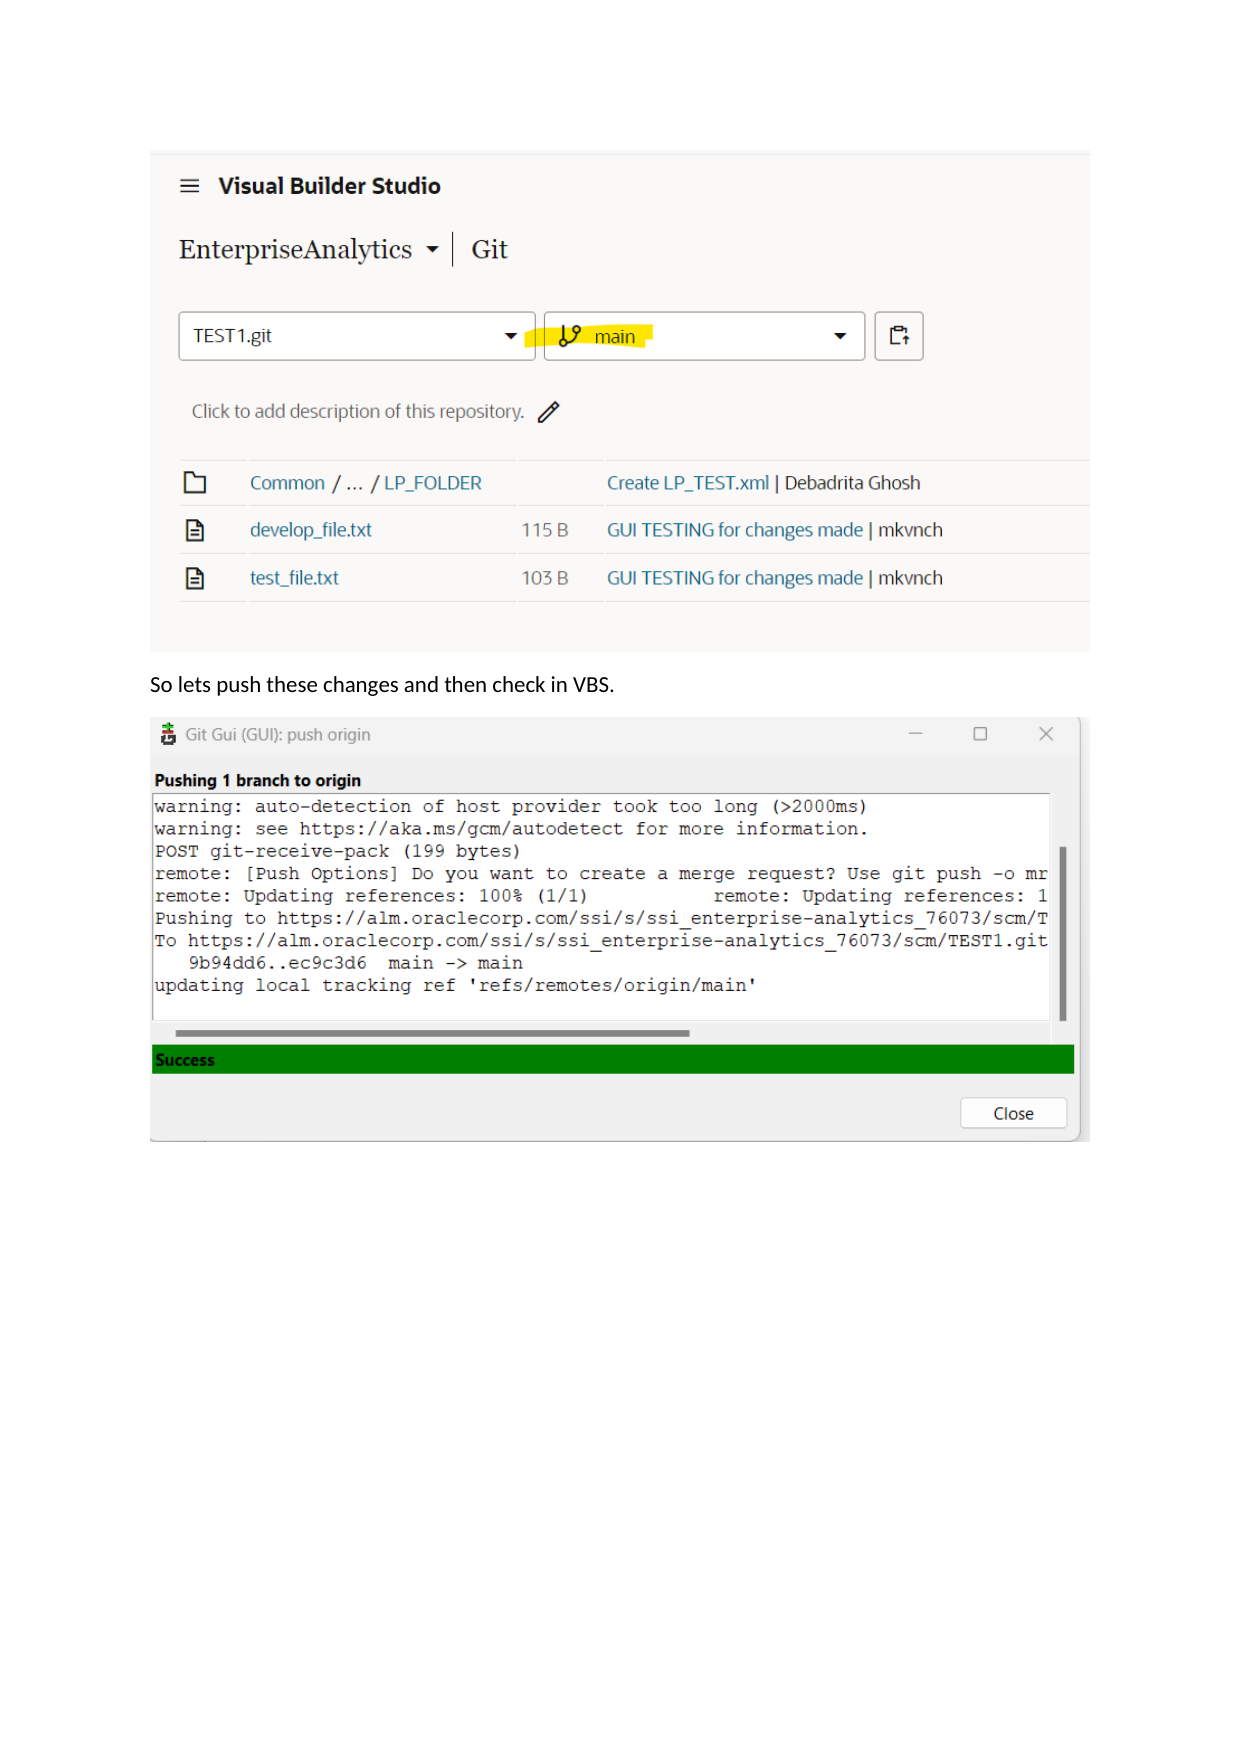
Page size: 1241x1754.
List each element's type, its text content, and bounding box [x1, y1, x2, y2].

picture [150, 717, 1091, 1142]
picture [150, 150, 1091, 652]
text So lets push these changes and then check in VBS. [150, 671, 1090, 698]
